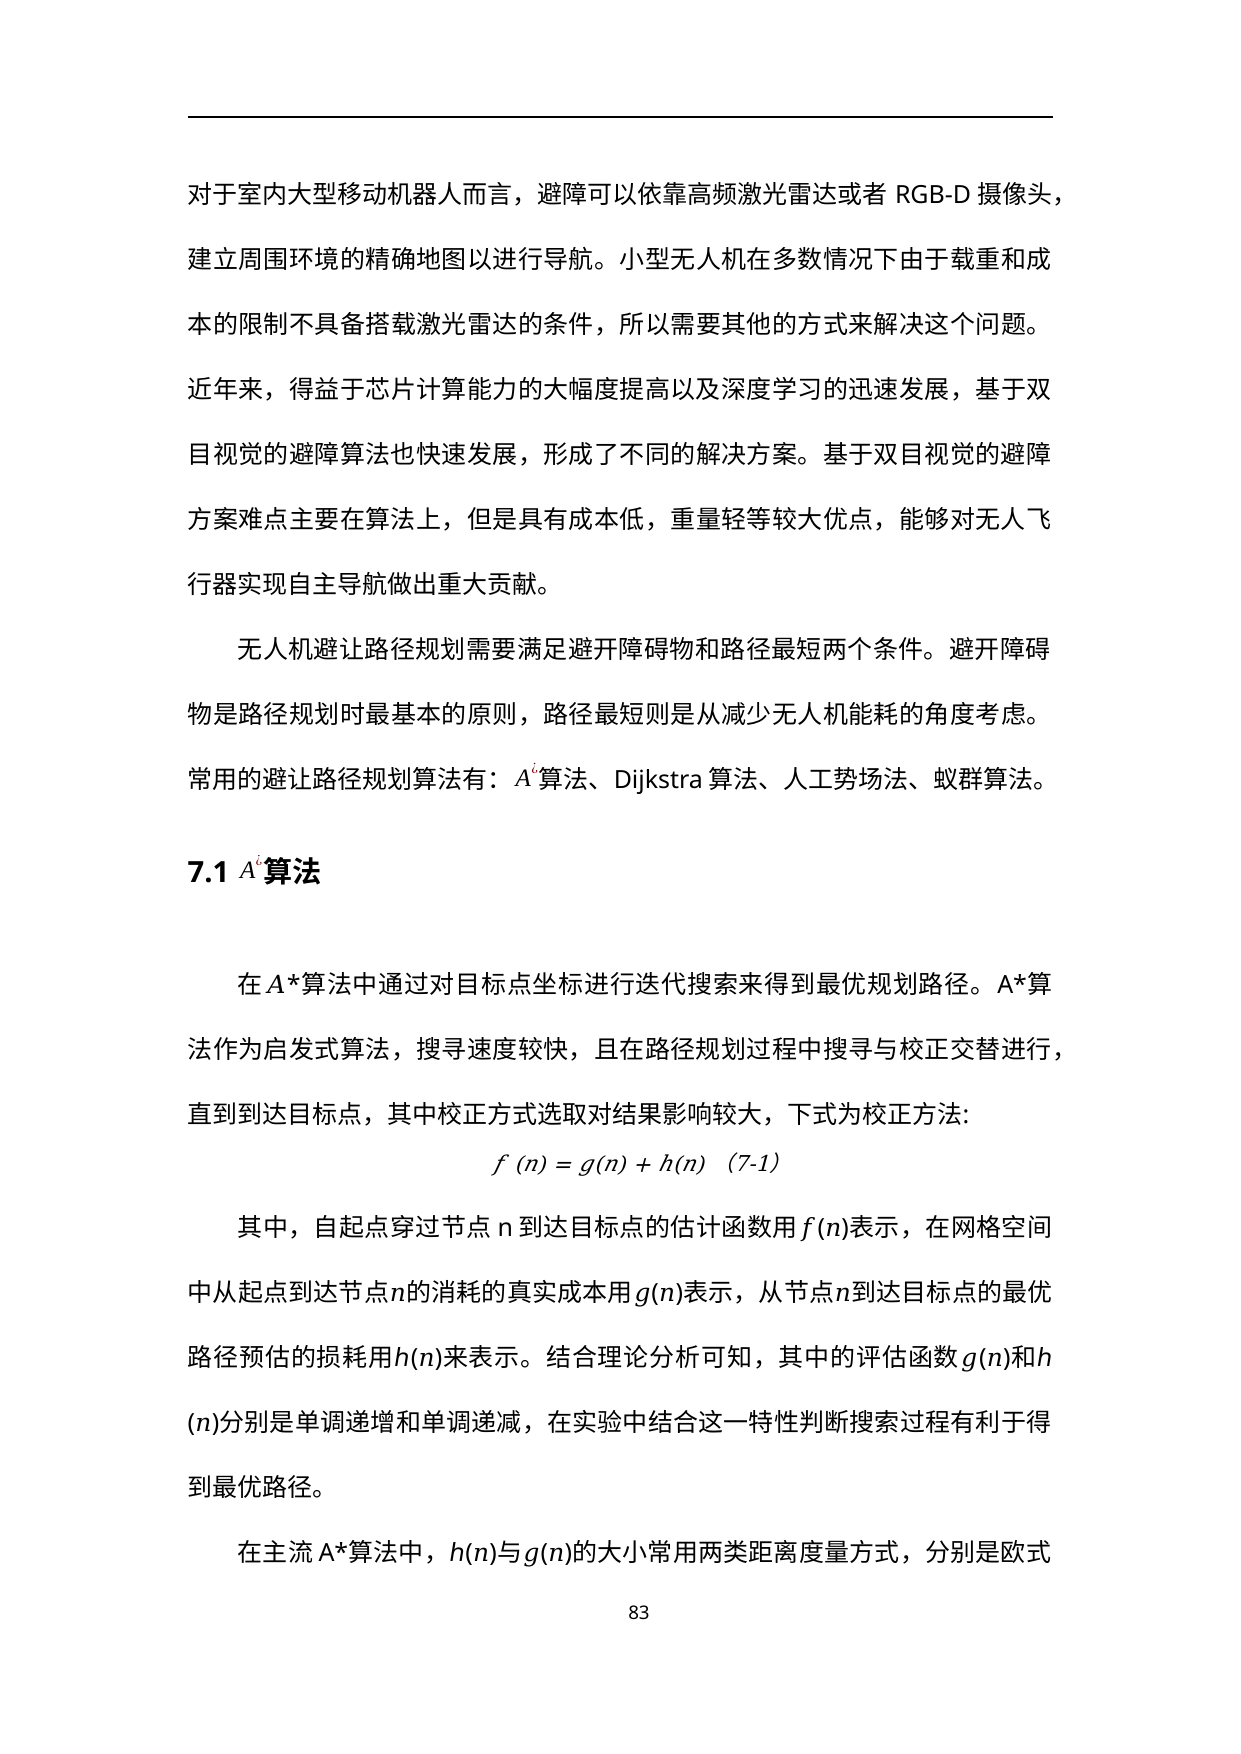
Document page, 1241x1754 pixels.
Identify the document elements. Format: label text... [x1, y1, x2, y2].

text 𝑓 (𝑛) = 𝑔(𝑛) + ℎ(𝑛) （7-1） [187, 1145, 1053, 1178]
list 其中，自起点穿过节点n到达目标点的估计函数用𝑓(𝑛)表示，在网格空间中从起点到达节点𝑛的消耗的真实成本用𝑔(𝑛)表示，从节点𝑛到达目标点的最优路径预估的损耗用ℎ(𝑛)来表示。结合理论分析可知，其中的评估函数𝑔(𝑛)和ℎ(𝑛)分别是单调递增和单调递减，在实验中结合这一特性判断搜索过程有利于得到最优路径。 [187, 1193, 1053, 1518]
list 在𝐴*算法中通过对目标点坐标进行迭代搜索来得到最优规划路径。A*算法作为启发式算法，搜寻速度较快，且在路径规划过程中搜寻与校正交替进行，直到到达目标点，其中校正方式选取对结果影响较大，下式为校正方法: [187, 950, 1053, 1145]
list 无人机避让路径规划需要满足避开障碍物和路径最短两个条件。避开障碍物是路径规划时最基本的原则，路径最短则是从减少无人机能耗的角度考虑。常用的避让路径规划算法有：算法、Dijkstra算法、人工势场法、蚁群算法。 [187, 615, 1053, 810]
subtitle 7.1 算法 [187, 837, 1053, 902]
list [187, 1518, 1053, 1583]
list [187, 160, 1053, 615]
